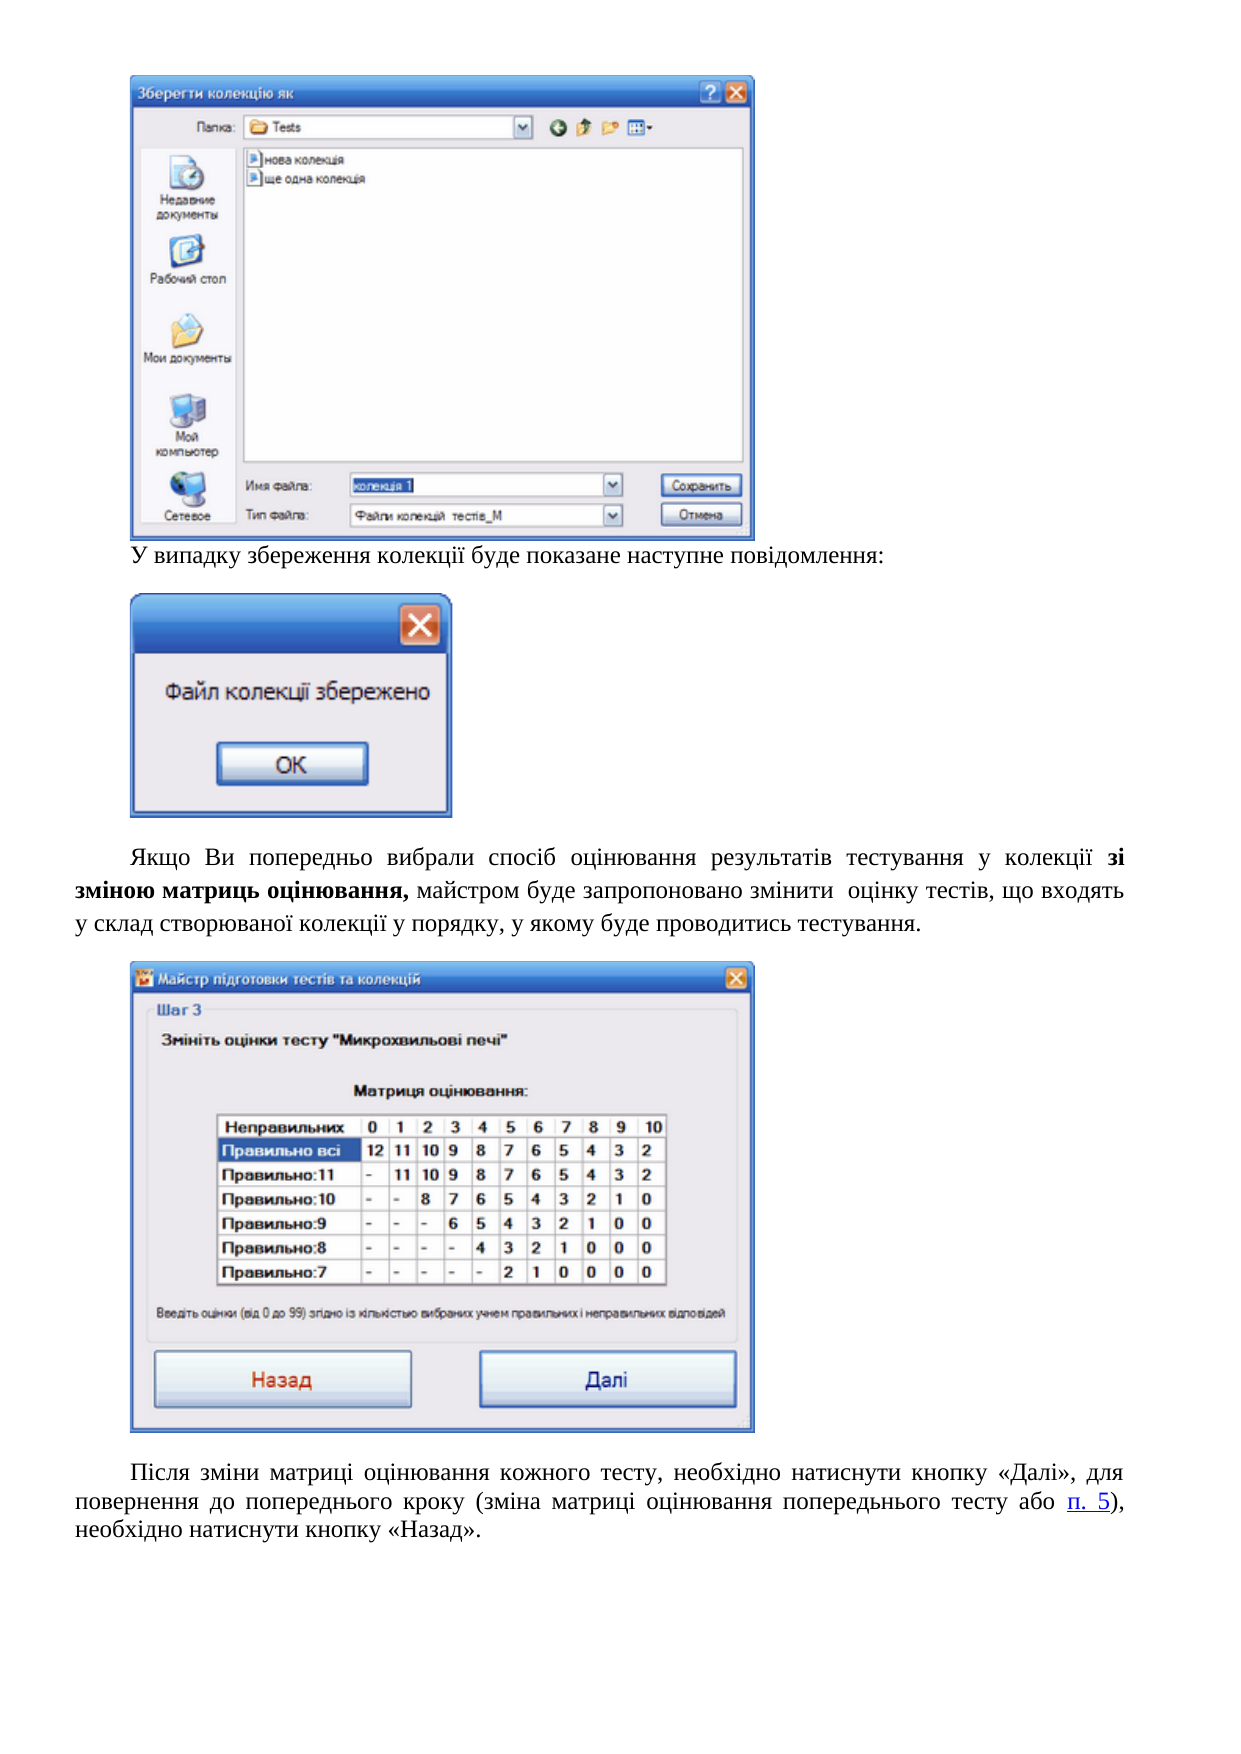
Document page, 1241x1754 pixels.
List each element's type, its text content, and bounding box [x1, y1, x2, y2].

text Якщо Ви попередньо вибрали спосіб оцінювання результатів тестування у колекції зі зміною матриць оцінювання, майстром буде запропоновано змінити оцінку тестів, що входять у склад створюваної колекції у порядку, у якому буде проводитись тестування. [75, 842, 1124, 936]
text У випадку збереження колекції буде показане наступне повідомлення: [75, 541, 1124, 569]
picture [129, 593, 453, 818]
picture [129, 75, 755, 541]
text Після зміни матриці оцінювання кожного тесту, необхідно натиснути кнопку «Далі», для повернення до попереднього кроку (зміна матриці оцінювання попередьнього тесту або п. 5), необхідно натиснути кнопку «Назад». [75, 1457, 1124, 1543]
picture [129, 961, 755, 1433]
